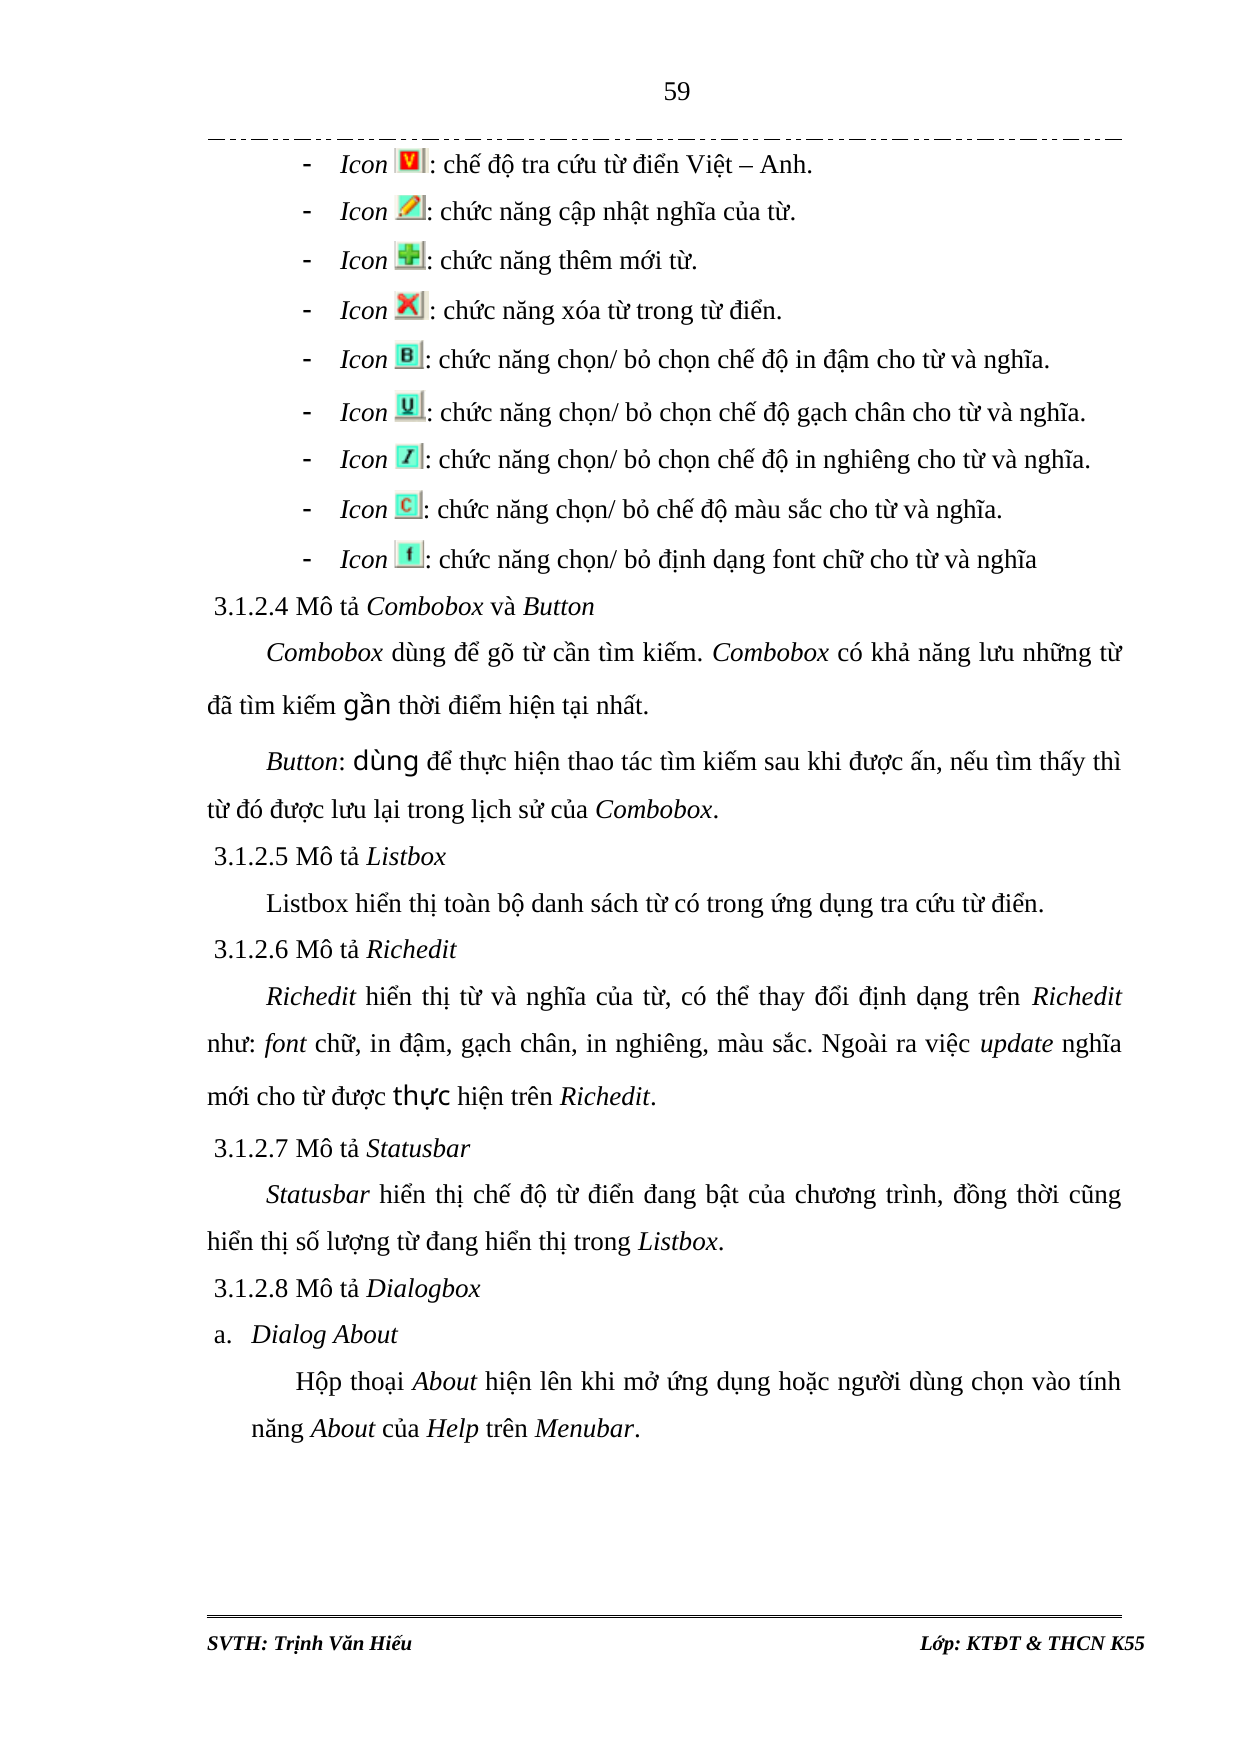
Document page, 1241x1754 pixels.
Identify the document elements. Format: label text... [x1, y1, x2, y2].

list Dialog About [214, 1318, 1122, 1349]
list Mô tả Richedit [214, 933, 1122, 965]
list Statusbar hiển thị chế độ từ điển đang bật của chương trình, đồng thời cũng hiển thị số lượng từ đang hiển thị trong Listbox. [207, 1178, 1122, 1256]
picture [394, 540, 425, 568]
picture [394, 340, 425, 369]
list Icon : chức năng chọn/ bỏ chọn chế độ gạch chân cho từ và nghĩa. [302, 391, 1122, 428]
picture [394, 195, 426, 220]
list Mô tả Dialogbox [214, 1272, 1122, 1303]
picture [394, 148, 429, 173]
list Icon : chức năng thêm mới từ. [302, 241, 1122, 276]
list Icon : chế độ tra cứu từ điển Việt – Anh. [302, 148, 1122, 179]
list Icon : chức năng chọn/ bỏ định dạng font chữ cho từ và nghĩa [302, 540, 1122, 574]
list Icon : chức năng cập nhật nghĩa của từ. [302, 194, 1122, 226]
list Icon : chức năng chọn/ bỏ chế độ màu sắc cho từ và nghĩa. [302, 490, 1122, 524]
picture [394, 390, 426, 422]
list Hộp thoại About hiện lên khi mở ứng dụng hoặc người dùng chọn vào tính năng About của Help trên Menubar. [251, 1365, 1122, 1443]
list Combobox dùng để gõ từ cần tìm kiếm. Combobox có khả năng lưu những từ đã tìm kiếm gần thời điểm hiện tại nhất. [207, 636, 1122, 723]
list Icon : chức năng xóa từ trong từ điển. [302, 291, 1122, 325]
list Mô tả Listbox [214, 840, 1122, 871]
list Button: dùng để thực hiện thao tác tìm kiếm sau khi được ấn, nếu tìm thấy thì từ đó được lưu lại trong lịch sử của Combobox. [207, 741, 1122, 825]
picture [394, 490, 423, 519]
list Richedit hiển thị từ và nghĩa của từ, có thể thay đổi định dạng trên Richedit như: font chữ, in đậm, gạch chân, in nghiêng, màu sắc. Ngoài ra việc update nghĩa mới cho từ được thực hiện trên Richedit. [207, 980, 1122, 1113]
list Icon : chức năng chọn/ bỏ chọn chế độ in nghiêng cho từ và nghĩa. [302, 443, 1122, 474]
picture [394, 291, 429, 320]
picture [394, 241, 426, 270]
list Mô tả Statusbar [214, 1132, 1122, 1163]
list Listbox hiển thị toàn bộ danh sách từ có trong ứng dụng tra cứu từ điển. [207, 887, 1122, 918]
picture [394, 443, 425, 469]
list Mô tả Combobox và Button [214, 589, 1122, 621]
list Icon : chức năng chọn/ bỏ chọn chế độ in đậm cho từ và nghĩa. [302, 341, 1122, 375]
